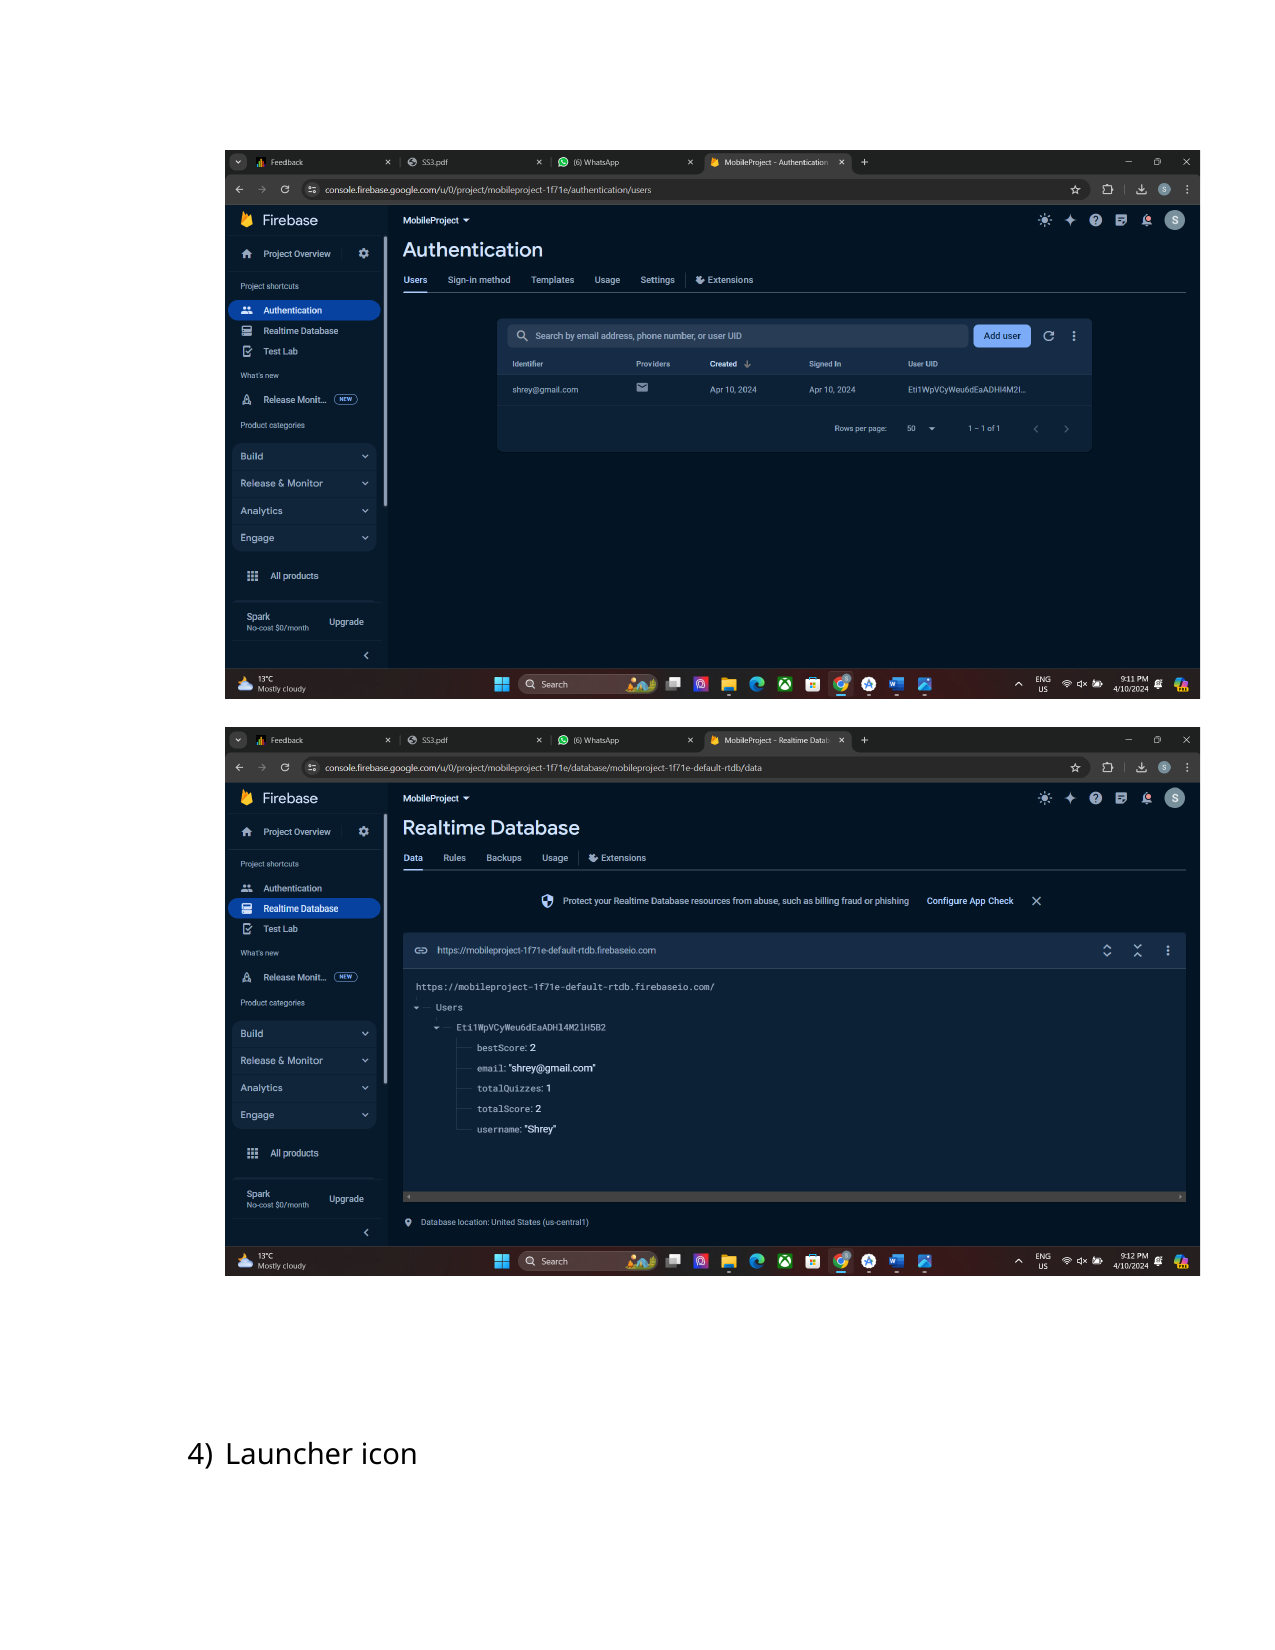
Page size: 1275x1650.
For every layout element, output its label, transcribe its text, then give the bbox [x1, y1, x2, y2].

picture [225, 727, 1200, 1276]
list Launcher icon [187, 1434, 1125, 1473]
picture [225, 150, 1200, 699]
